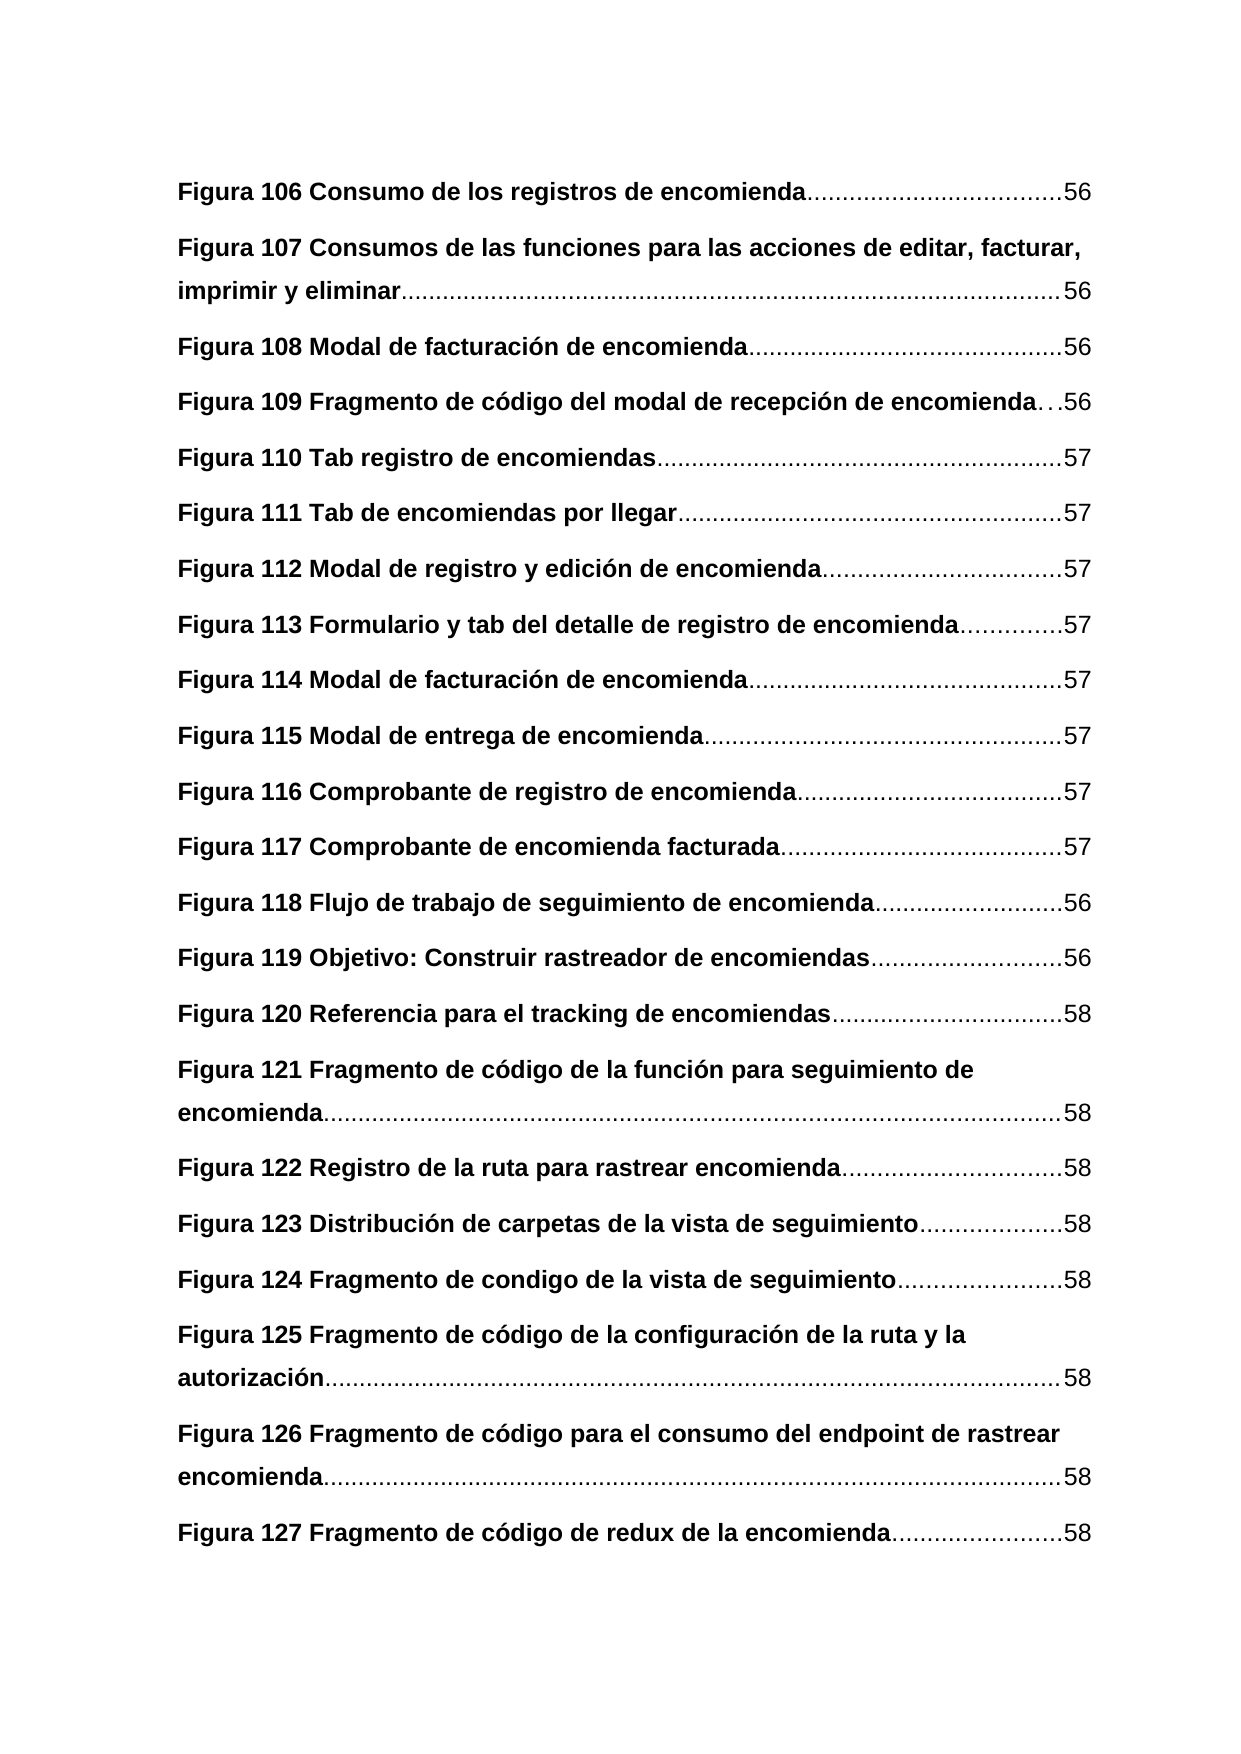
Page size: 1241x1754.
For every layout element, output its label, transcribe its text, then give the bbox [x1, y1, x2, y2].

text Figura 108 Modal de facturación de encomienda 56 [177, 332, 1092, 360]
text Figura 107 Consumos de las funciones para las acciones de editar, facturar, imprimir y eliminar 56 [177, 233, 1092, 305]
text Figura 109 Fragmento de código del modal de recepción de encomienda 56 [177, 387, 1092, 416]
text Figura 121 Fragmento de código de la función para seguimiento de encomienda 58 [177, 1055, 1092, 1127]
text Figura 126 Fragmento de código para el consumo del endpoint de rastrear encomienda 58 [177, 1419, 1092, 1491]
text Figura 125 Fragmento de código de la configuración de la ruta y la autorización 58 [177, 1320, 1092, 1392]
text Figura 119 Objetivo: Construir rastreador de encomiendas 56 [177, 943, 1092, 972]
text Figura 118 Flujo de trabajo de seguimiento de encomienda 56 [177, 888, 1092, 917]
text Figura 116 Comprobante de registro de encomienda 57 [177, 777, 1092, 805]
text Figura 120 Referencia para el tracking de encomiendas 58 [177, 999, 1092, 1028]
text Figura 112 Modal de registro y edición de encomienda 57 [177, 554, 1092, 583]
text Figura 127 Fragmento de código de redux de la encomienda 58 [177, 1518, 1092, 1547]
text Figura 124 Fragmento de condigo de la vista de seguimiento 58 [177, 1265, 1092, 1293]
text Figura 122 Registro de la ruta para rastrear encomienda 58 [177, 1153, 1092, 1182]
text Figura 117 Comprobante de encomienda facturada 57 [177, 832, 1092, 861]
text Figura 114 Modal de facturación de encomienda 57 [177, 665, 1092, 694]
text Figura 110 Tab registro de encomiendas 57 [177, 443, 1092, 472]
text Figura 123 Distribución de carpetas de la vista de seguimiento 58 [177, 1209, 1092, 1238]
text Figura 111 Tab de encomiendas por llegar 57 [177, 498, 1092, 527]
text Figura 115 Modal de entrega de encomienda 57 [177, 721, 1092, 750]
text Figura 106 Consumo de los registros de encomienda 56 [177, 177, 1092, 206]
text Figura 113 Formulario y tab del detalle de registro de encomienda 57 [177, 610, 1092, 638]
